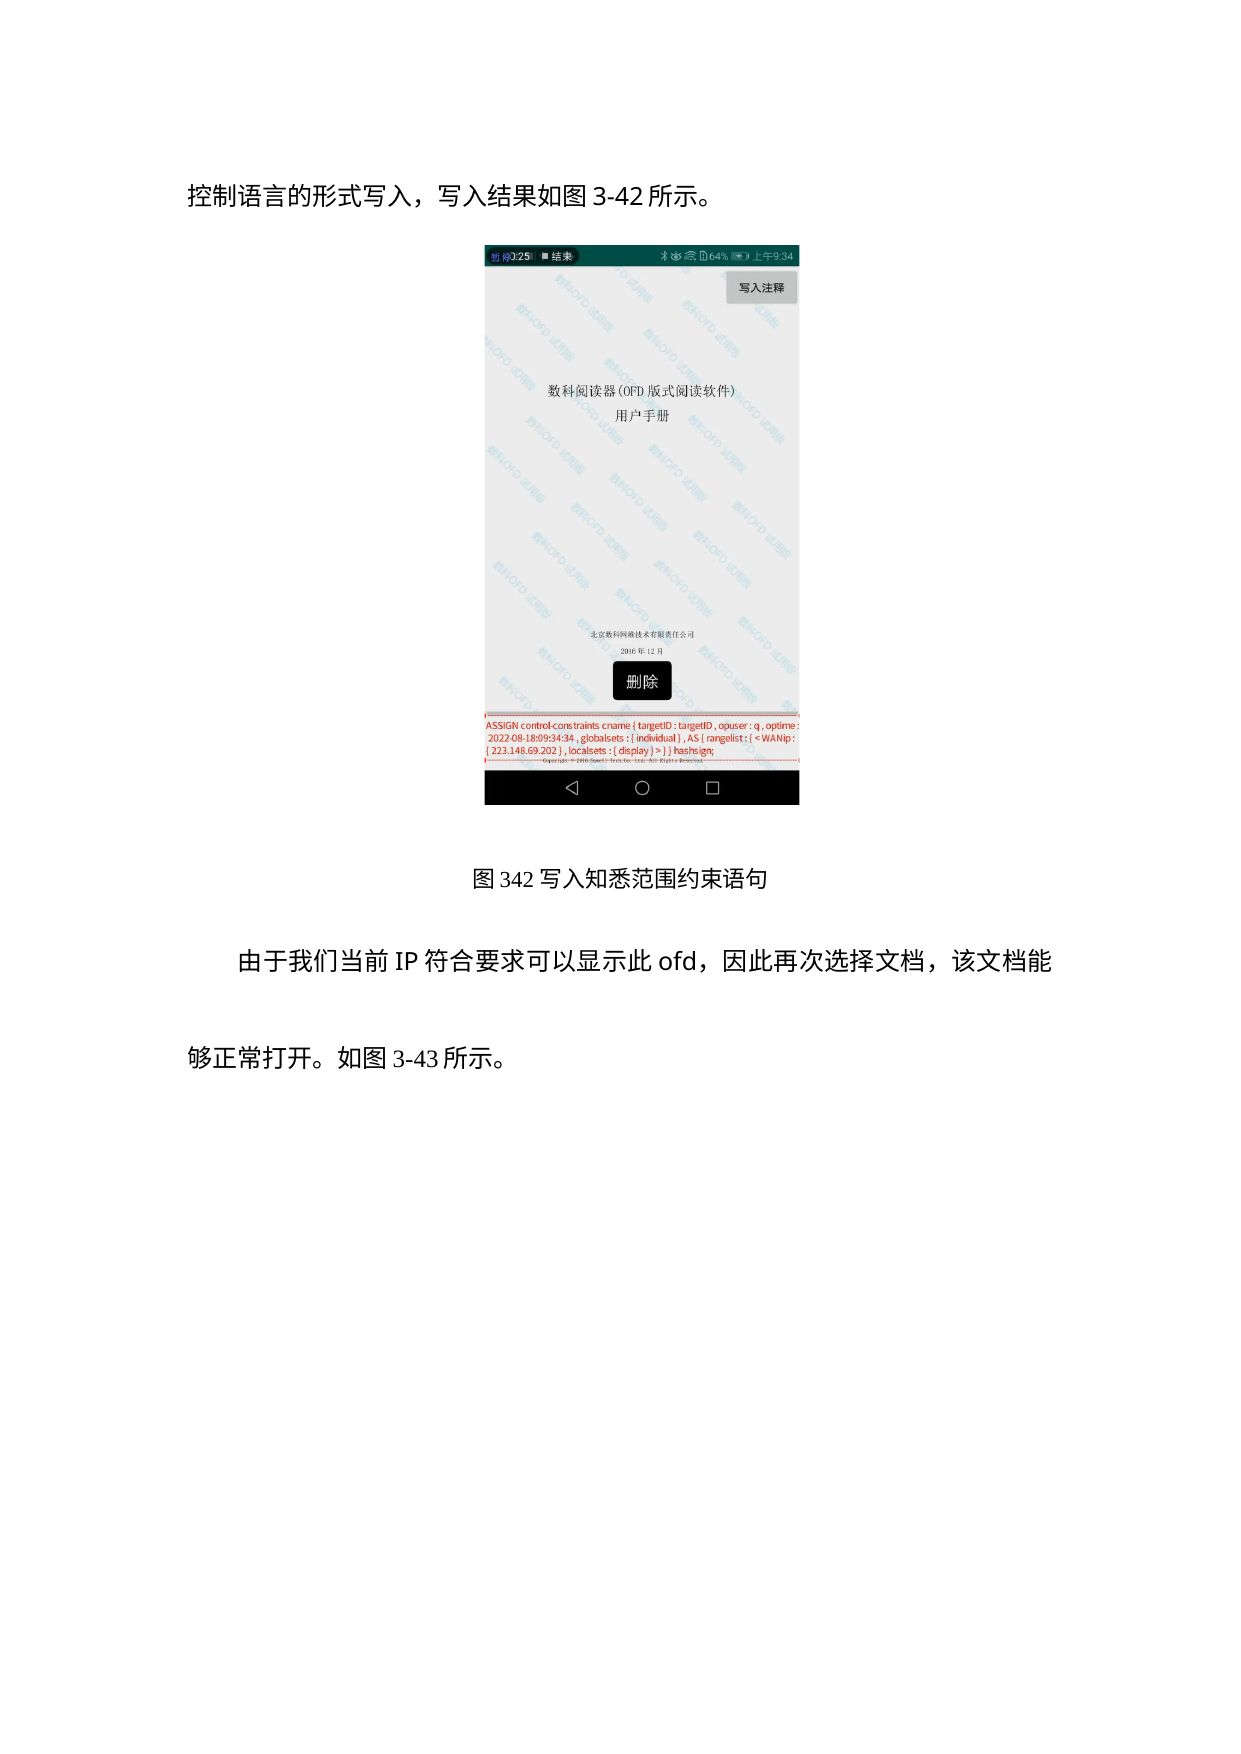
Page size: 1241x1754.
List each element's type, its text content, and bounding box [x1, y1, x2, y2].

text 图342 写入知悉范围约束语句 [187, 845, 1053, 910]
picture [484, 245, 800, 805]
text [187, 162, 1053, 227]
text 由于我们当前IP符合要求可以显示此ofd，因此再次选择文档，该文档能够正常打开。如图3-43所示。 [187, 927, 1053, 1089]
